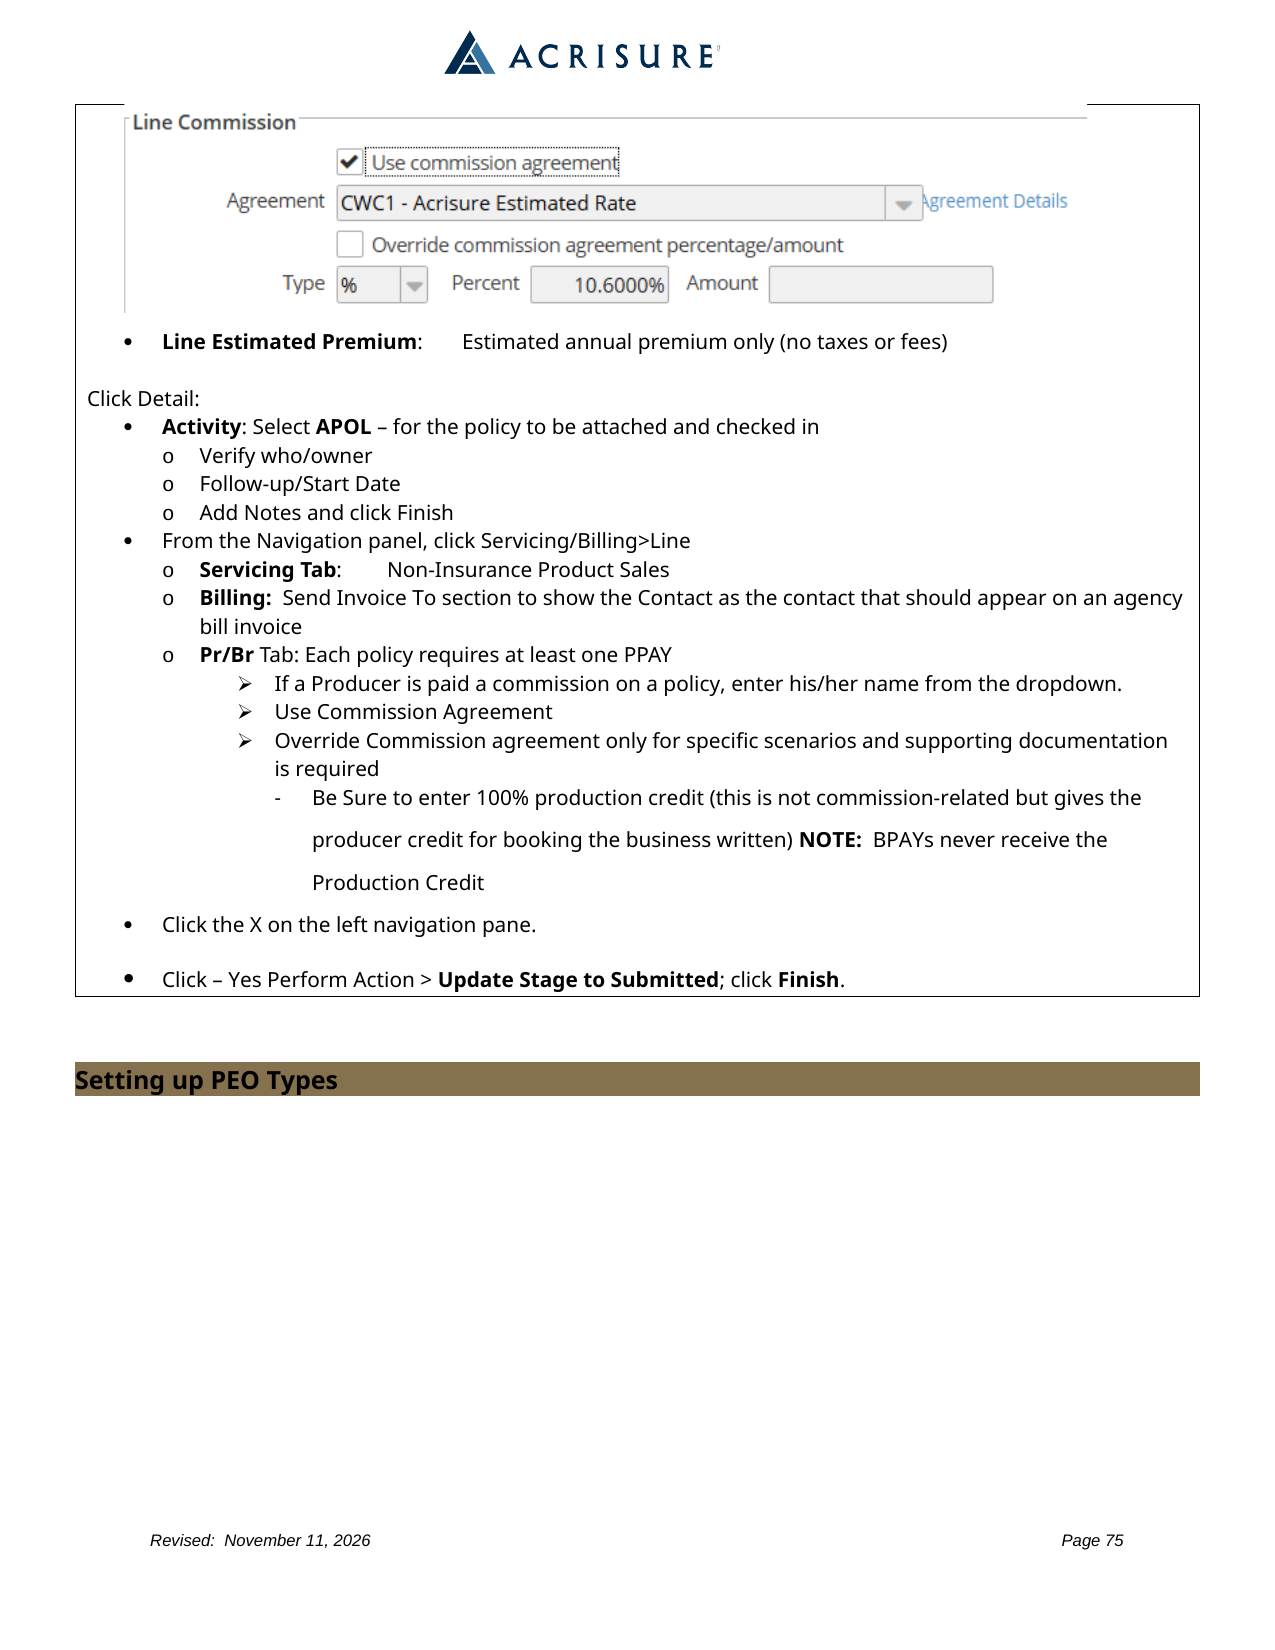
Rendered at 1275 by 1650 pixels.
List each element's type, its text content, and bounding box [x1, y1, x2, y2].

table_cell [76, 105, 1199, 996]
picture [442, 23, 721, 80]
subtitle Setting up PEO Types [75, 1062, 1200, 1096]
picture [124, 104, 1088, 313]
